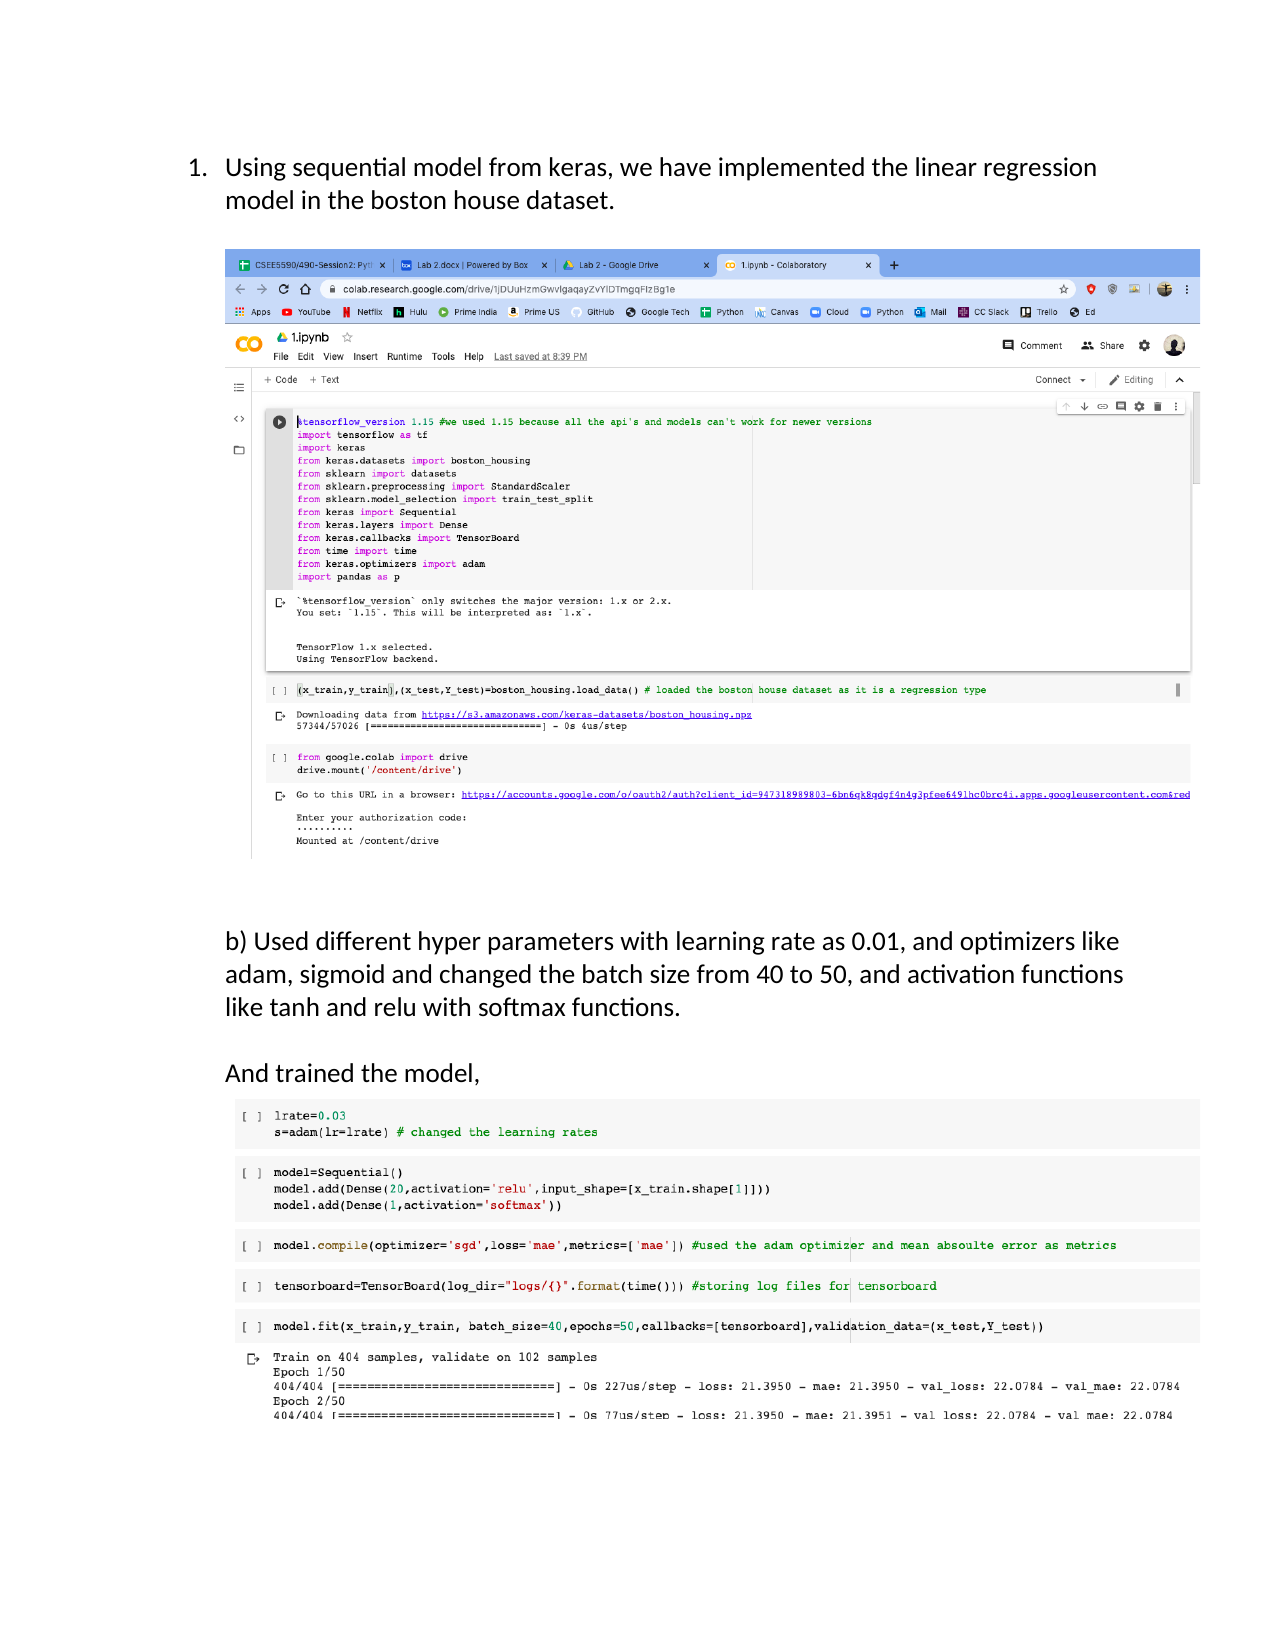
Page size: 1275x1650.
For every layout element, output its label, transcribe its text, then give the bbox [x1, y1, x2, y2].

list And trained the model, [225, 1057, 1125, 1089]
list b) Used different hyper parameters with learning rate as 0.01, and optimizers like adam, sigmoid and changed the batch size from 40 to 50, and activation functions like tanh and relu with softmax functions. [225, 924, 1125, 1023]
picture [225, 249, 1200, 859]
picture [225, 1089, 1200, 1419]
list Using sequential model from keras, we have implemented the linear regression model in the boston house dataset. [187, 150, 1125, 216]
